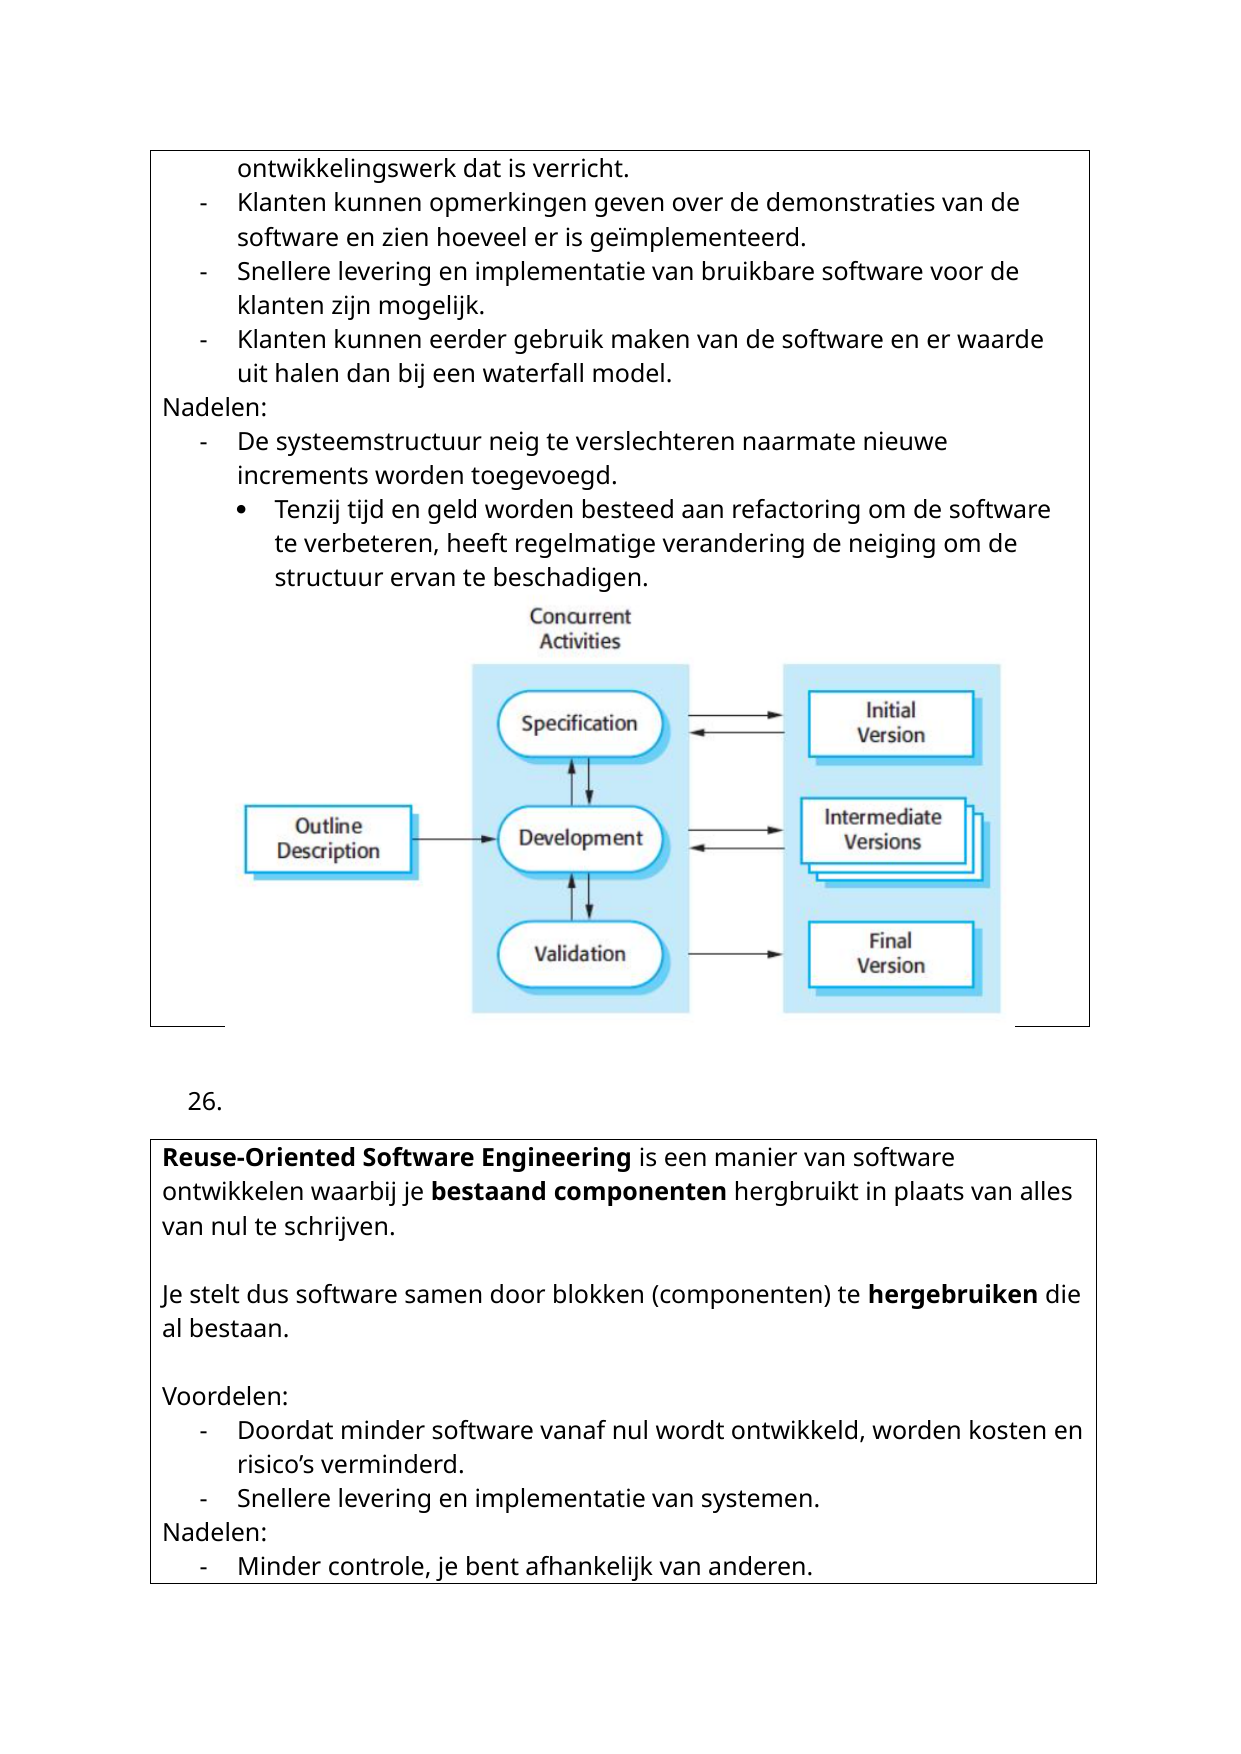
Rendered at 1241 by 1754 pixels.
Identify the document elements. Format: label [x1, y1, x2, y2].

table_header [151, 1140, 1096, 1583]
picture [225, 593, 1015, 1027]
table_header [151, 151, 1089, 1026]
